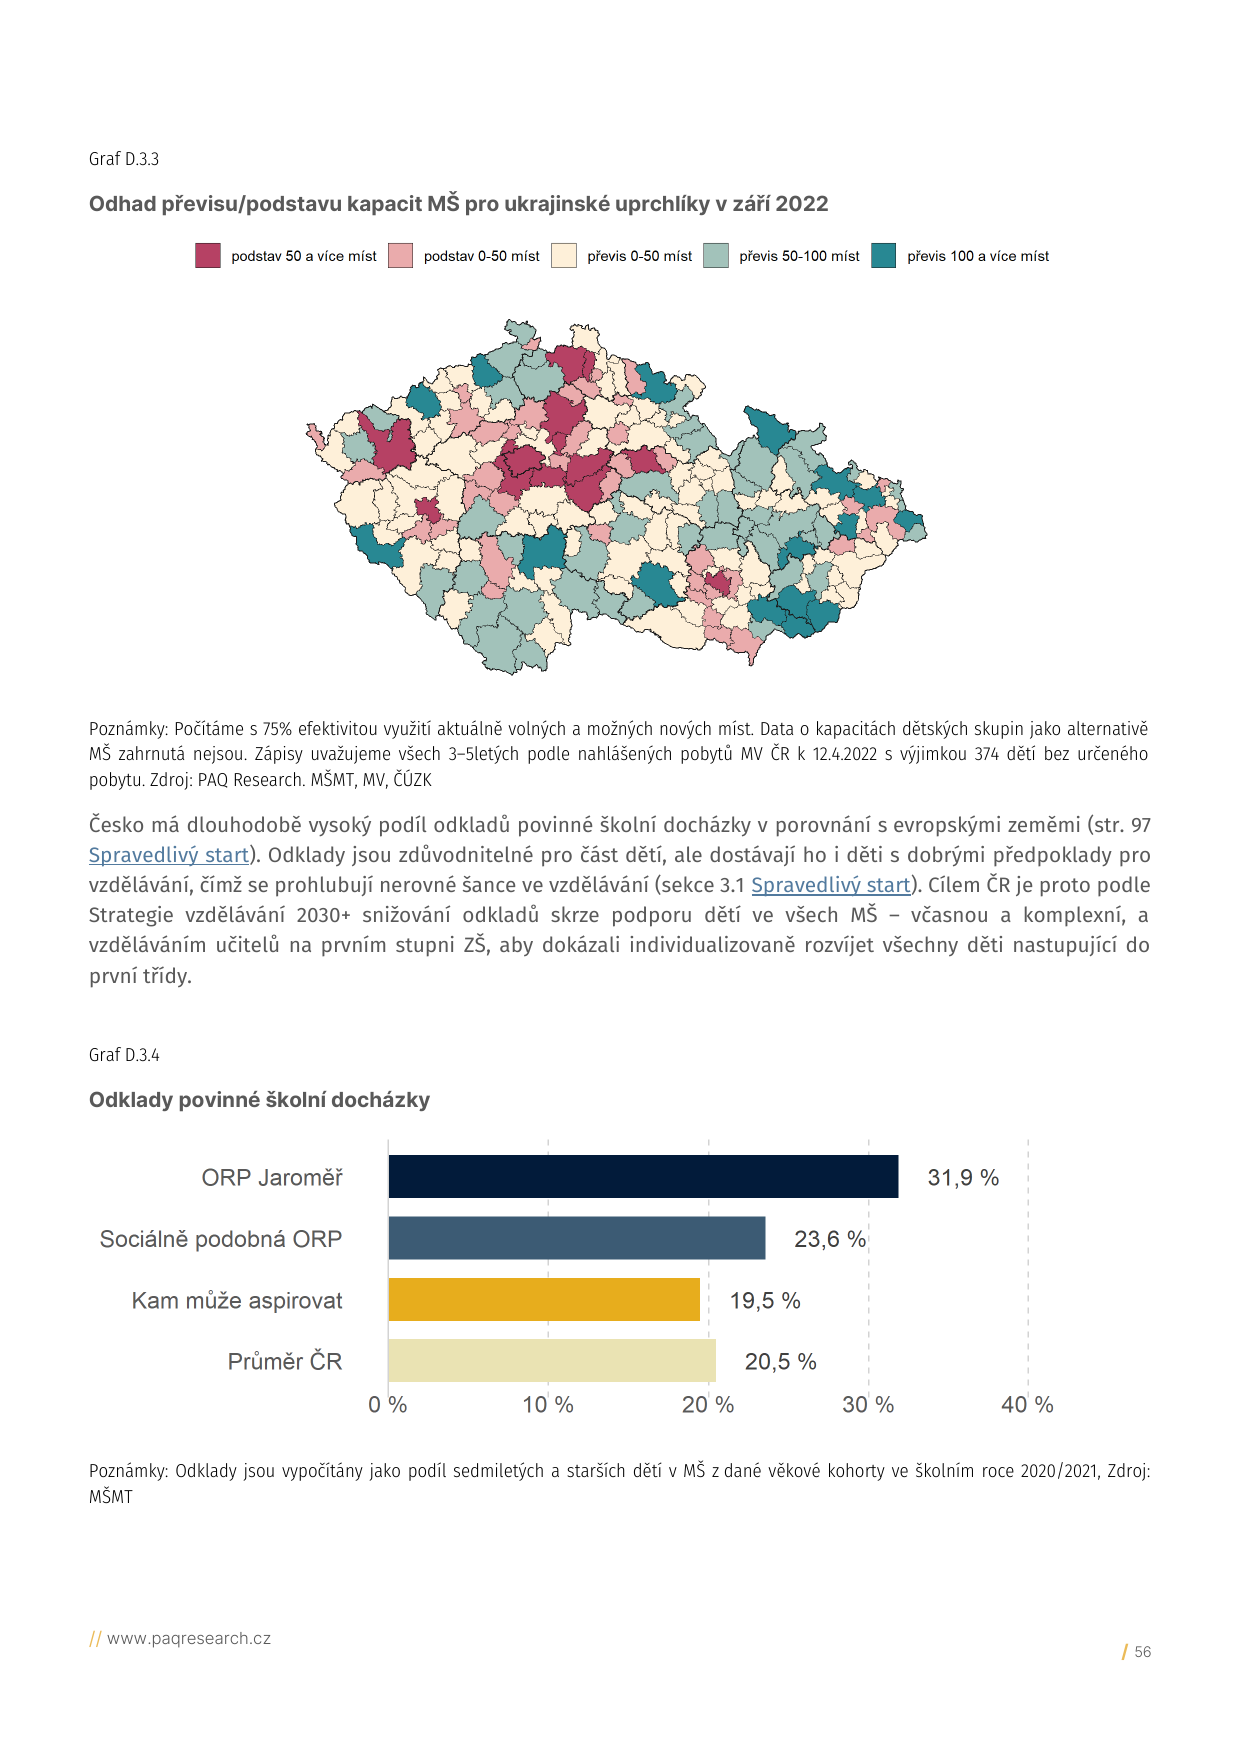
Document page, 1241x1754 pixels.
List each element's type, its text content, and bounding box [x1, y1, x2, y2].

text Odklady povinné školní docházky [89, 1082, 1152, 1112]
text Česko má dlouhodobě vysoký podíl odkladů povinné školní docházky v porovnání s evropskými zeměmi (str. 97 Spravedlivý start). Odklady jsou zdůvodnitelné pro část dětí, ale dostávají ho i děti s dobrými předpoklady pro vzdělávání, čímž se prohlubují nerovné šance ve vzdělávání (sekce 3.1 Spravedlivý start). Cílem ČR je proto podle Strategie vzdělávání 2030+ snižování odkladů skrze podporu dětí ve všech MŠ – včasnou a komplexní, a vzděláváním učitelů na prvním stupni ZŠ, aby dokázali individualizovaně rozvíjet všechny děti nastupující do první třídy. [89, 807, 1152, 989]
text Odhad převisu/podstavu kapacit MŠ pro ukrajinské uprchlíky v září 2022 [89, 186, 1152, 216]
picture [88, 216, 1139, 701]
text Graf D.3.3 [89, 148, 1152, 170]
text Graf D.3.4 [89, 1044, 1152, 1066]
text Poznámky: Odklady jsou vypočítány jako podíl sedmiletých a starších dětí v MŠ z dané věkové kohorty ve školním roce 2020/2021, Zdroj: MŠMT [89, 1460, 1152, 1509]
picture [88, 1112, 1139, 1444]
text Poznámky: Počítáme s 75% efektivitou využití aktuálně volných a možných nových míst. Data o kapacitách dětských skupin jako alternativě MŠ zahrnutá nejsou. Zápisy uvažujeme všech 3–5letých podle nahlášených pobytů MV ČR k 12.4.2022 s výjimkou 374 dětí bez určeného pobytu. Zdroj: PAQ Research. MŠMT, MV, ČÚZK [89, 717, 1152, 792]
